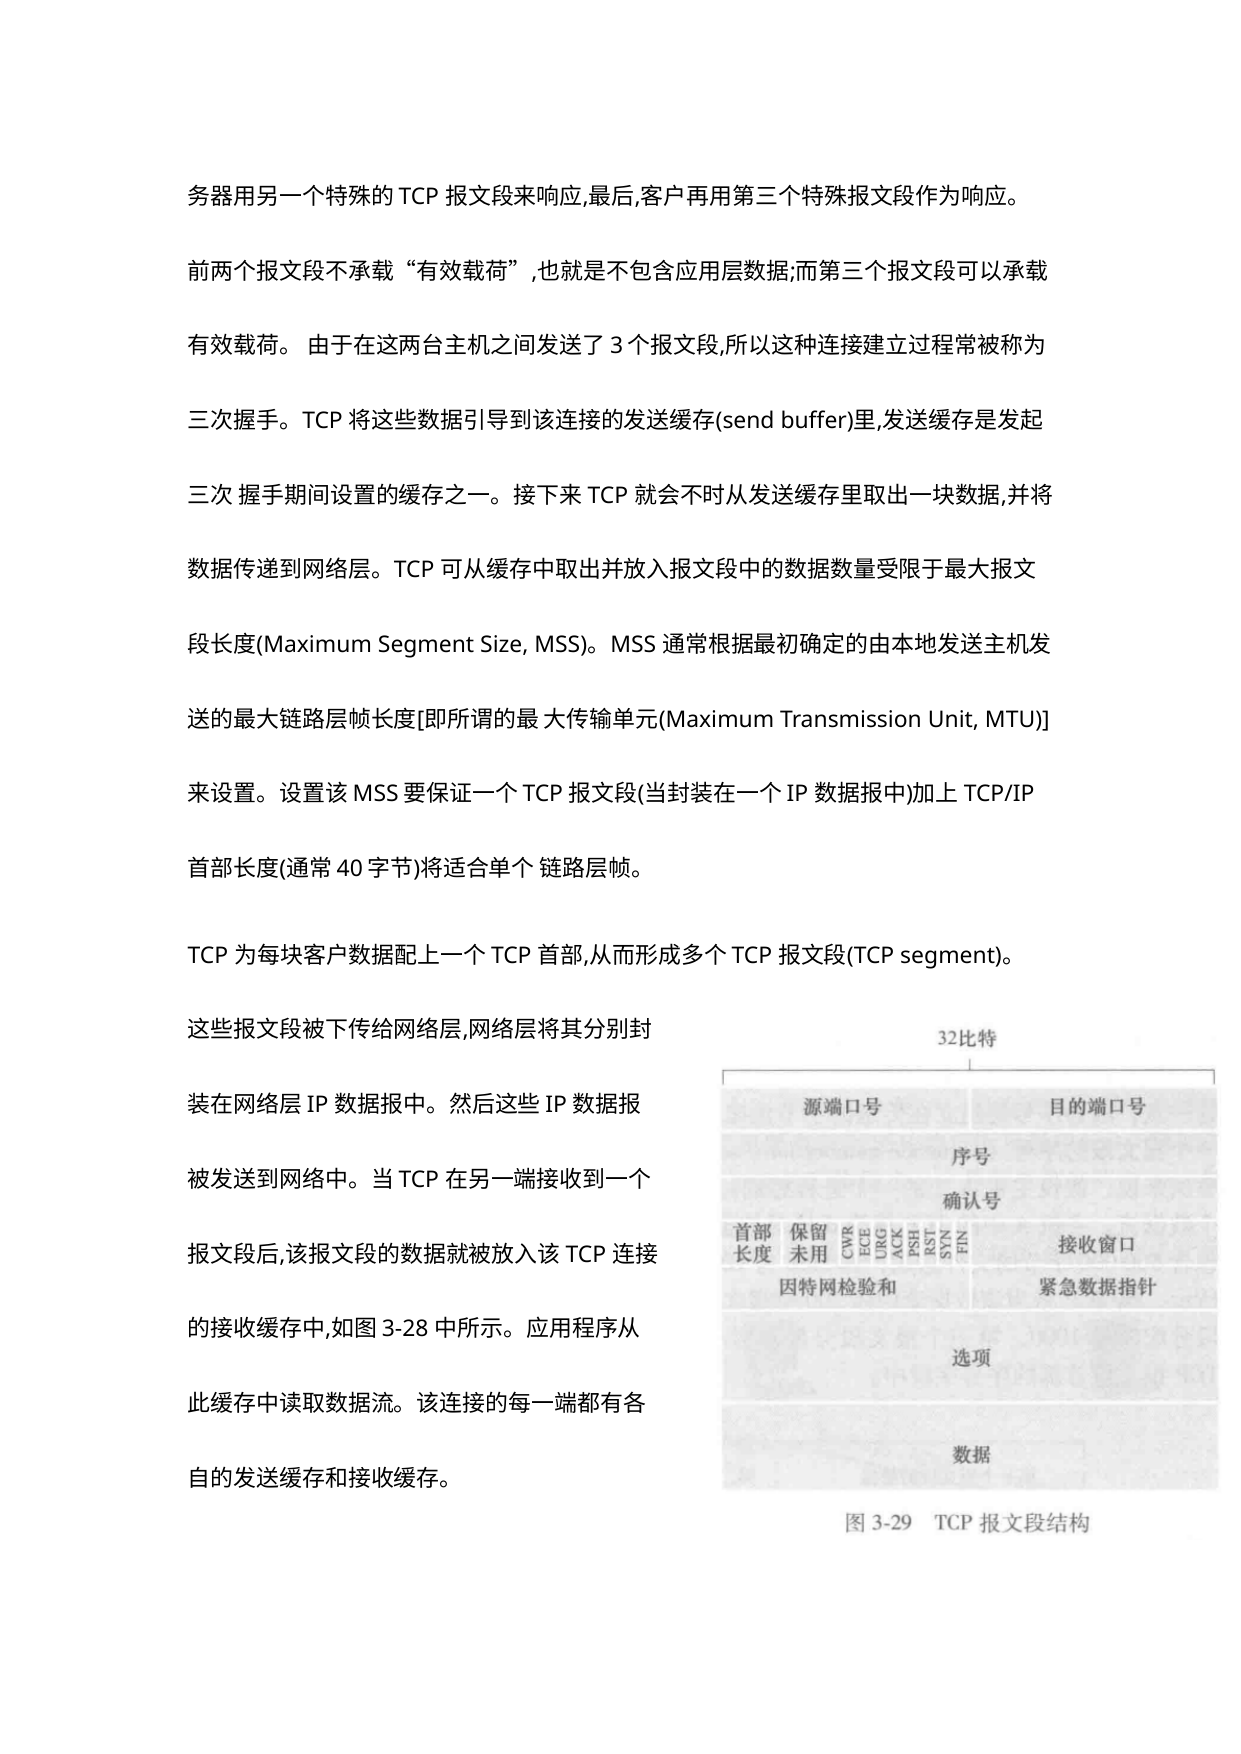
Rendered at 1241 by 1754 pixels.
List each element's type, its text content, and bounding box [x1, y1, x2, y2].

picture [704, 1019, 1237, 1538]
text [187, 162, 1053, 899]
text TCP 为每块客户数据配上一个TCP 首部,从而形成多个TCP 报文段(TCP segment)。 这些报文段被下传给网络层,网络层将其分别封装在网络层IP 数据报中。然后这些IP 数据报被发送到网络中。当TCP 在另一端接收到一个报文段后,该报文段的数据就被放入该 TCP 连接的接收缓存中,如图3-28 中所示。应用程序从此缓存中读取数据流。该连接的每一端都有各自的发送缓存和接收缓存。 [187, 921, 1053, 1509]
